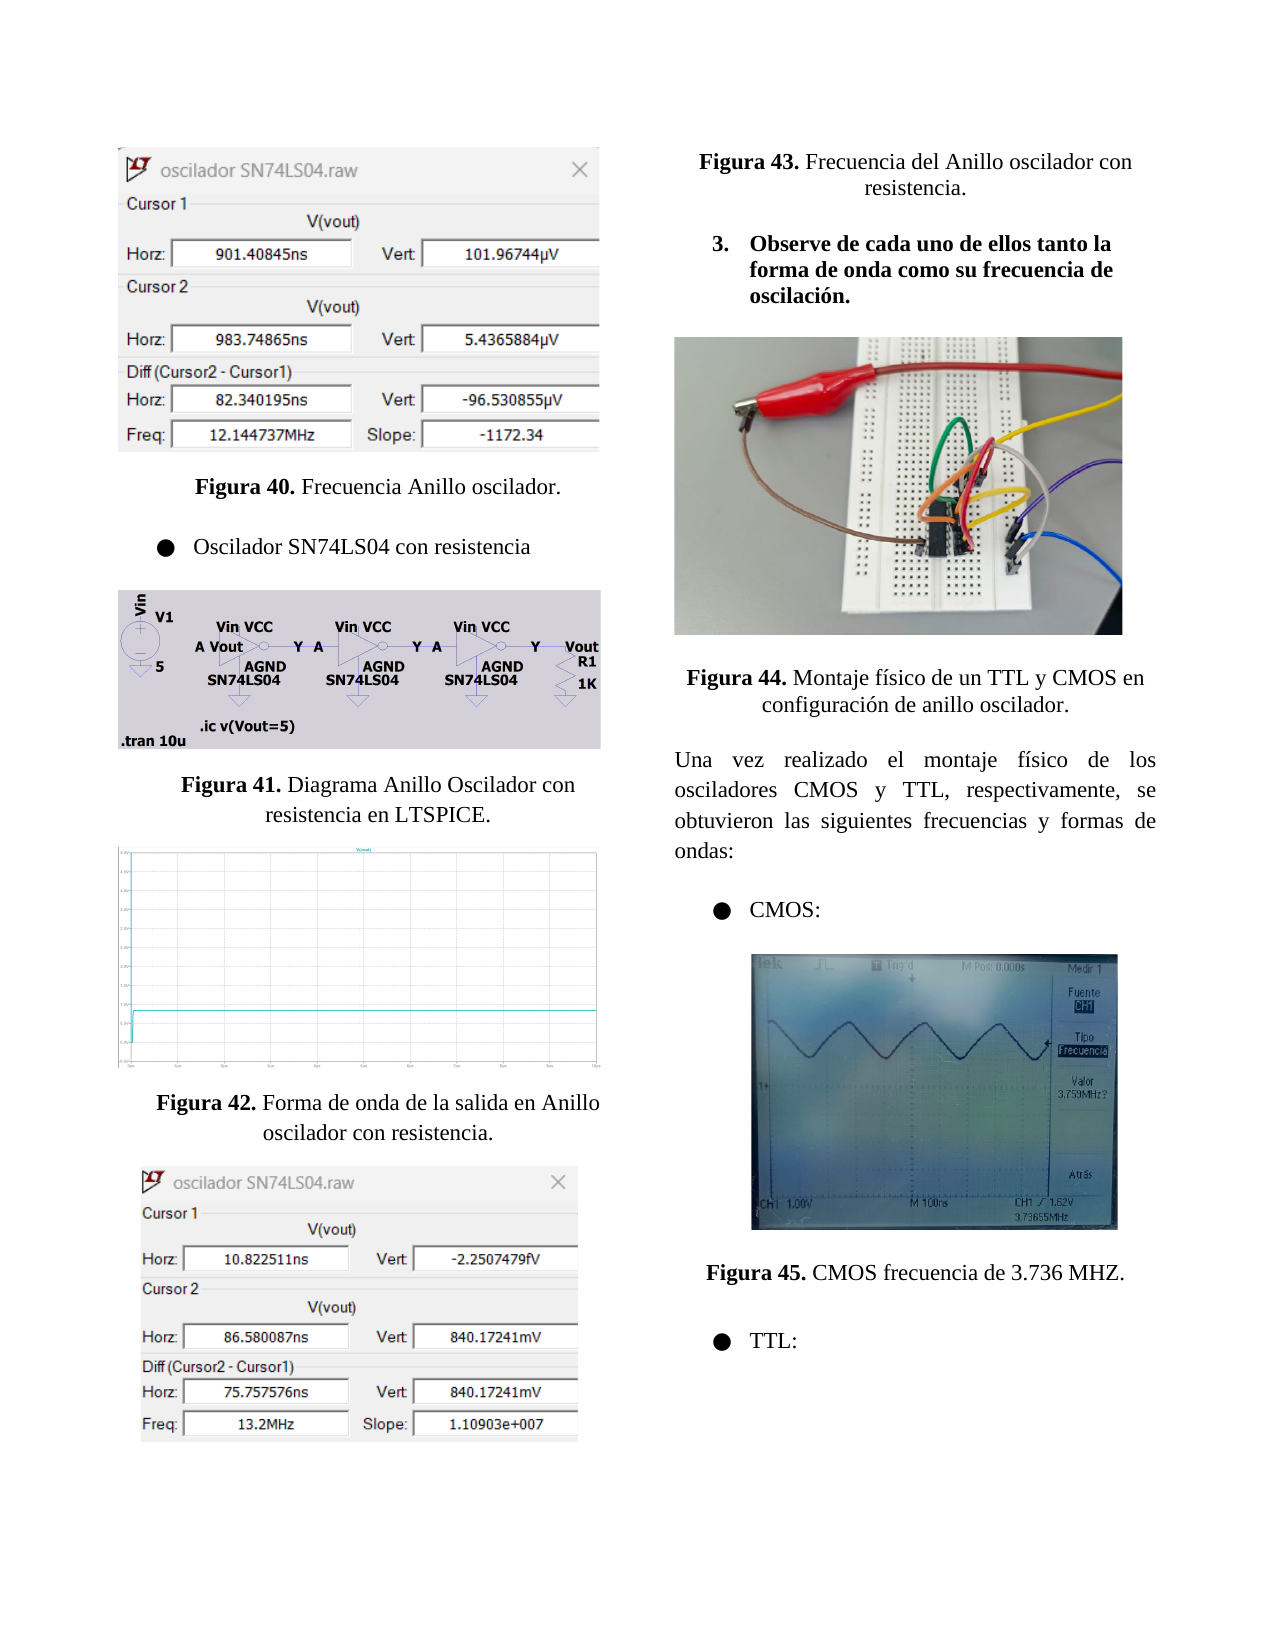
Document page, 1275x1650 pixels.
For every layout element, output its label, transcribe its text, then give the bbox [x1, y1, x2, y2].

picture [751, 954, 1118, 1230]
picture [118, 847, 601, 1068]
text Figura 40. Frecuencia Anillo oscilador. [156, 473, 601, 499]
picture [140, 1166, 578, 1442]
text Figura 44. Montaje físico de un TTL y CMOS en configuración de anillo oscilador. [674, 664, 1157, 717]
text Figura 43. Frecuencia del Anillo oscilador con resistencia. [674, 148, 1157, 200]
list Oscilador SN74LS04 con resistencia [156, 520, 601, 567]
picture [118, 147, 600, 452]
text Una vez realizado el montaje físico de los osciladores CMOS y TTL, respectivamente, se obtuvieron las siguientes frecuencias y formas de ondas: [674, 746, 1157, 863]
list CMOS: [712, 884, 1157, 931]
text Figura 42. Forma de onda de la salida en Anillo oscilador con resistencia. [156, 1089, 601, 1146]
list TTL: [712, 1315, 1157, 1362]
text Figura 41. Diagrama Anillo Oscilador con resistencia en LTSPICE. [156, 771, 601, 827]
text Figura 45. CMOS frecuencia de 3.736 MHZ. [674, 1259, 1157, 1286]
picture [674, 337, 1123, 635]
picture [118, 590, 601, 749]
list Observe de cada uno de ellos tanto la forma de onda como su frecuencia de oscilación. [712, 229, 1157, 309]
